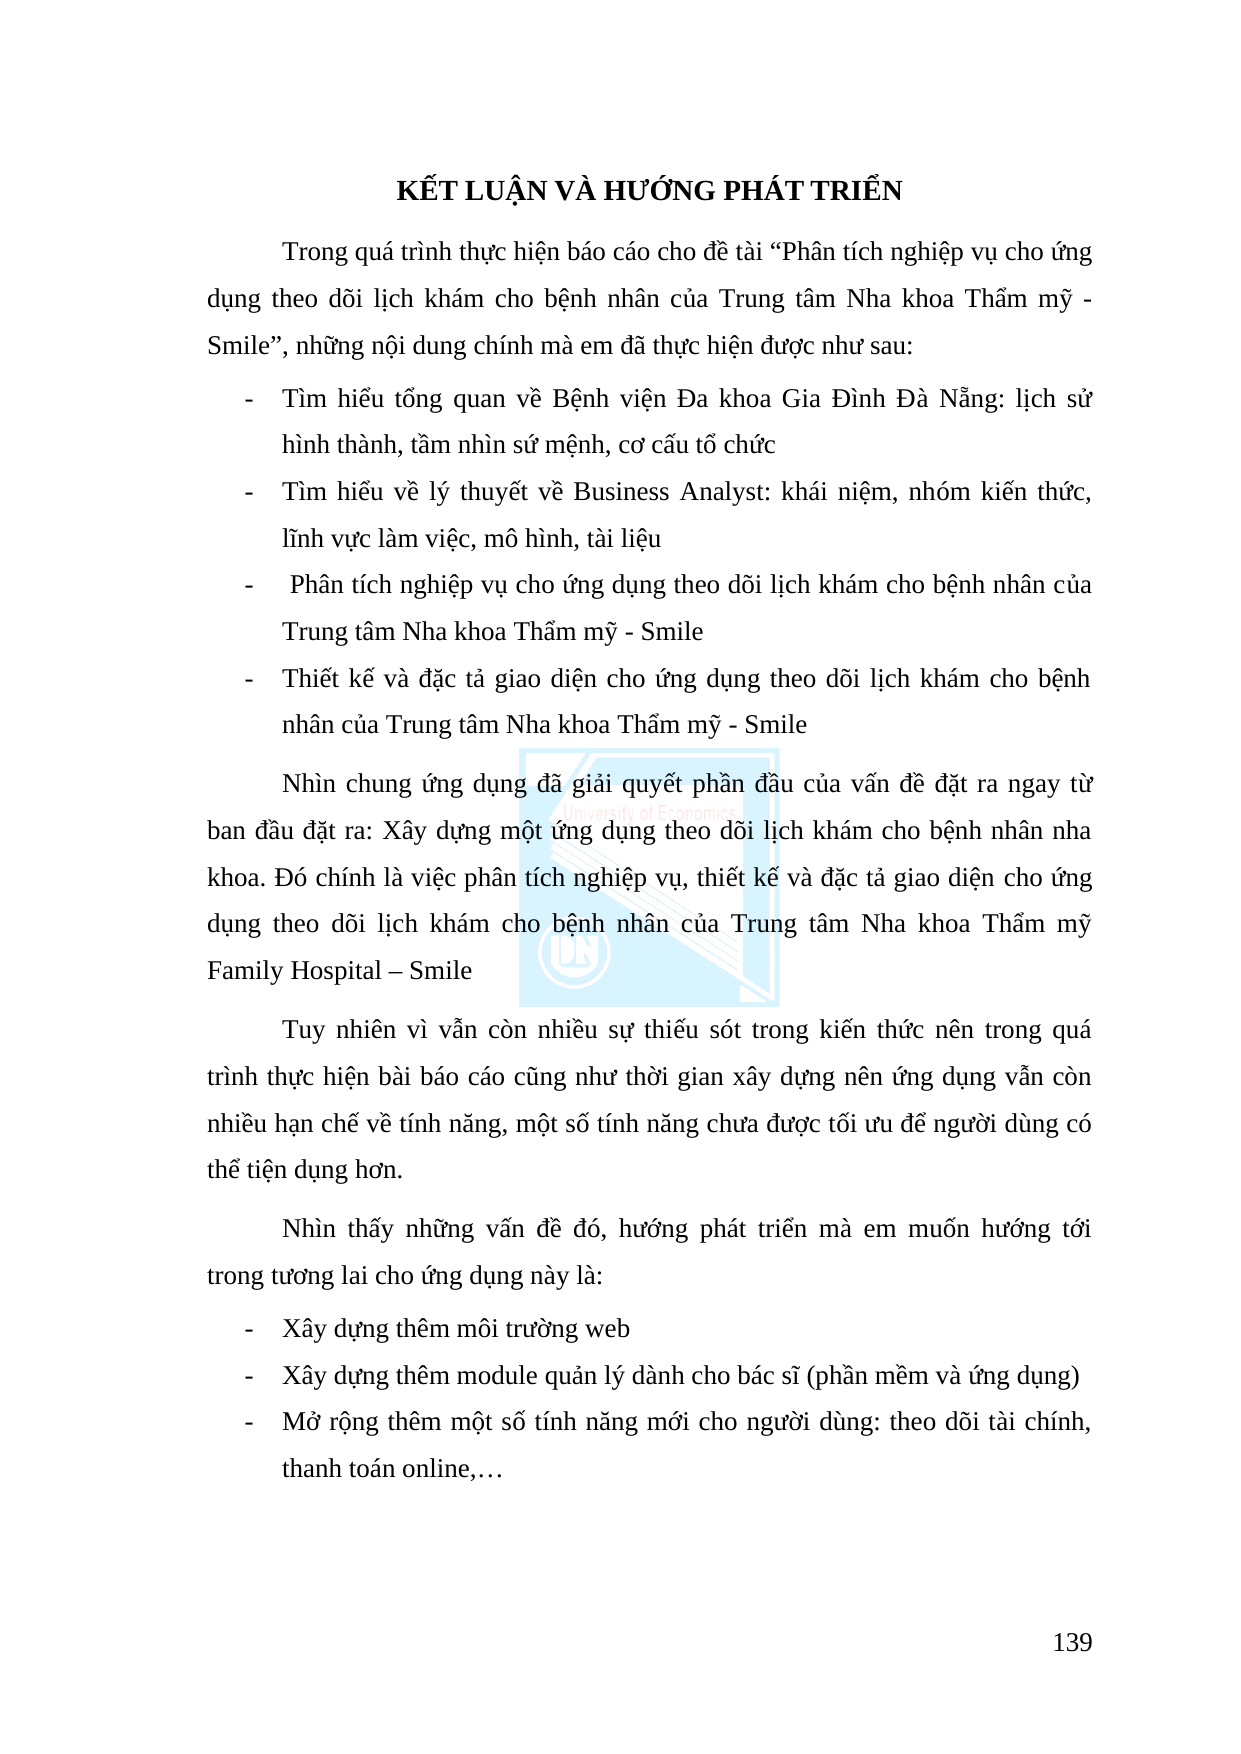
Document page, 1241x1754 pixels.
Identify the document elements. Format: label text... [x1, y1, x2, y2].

text Nhìn thấy những vấn đề đó, hướng phát triển mà em muốn hướng tới trong tương lai cho ứng dụng này là: [207, 1213, 1092, 1290]
text Nhìn chung ứng dụng đã giải quyết phần đầu của vấn đề đặt ra ngay từ ban đầu đặt ra: Xây dựng một ứng dụng theo dõi lịch khám cho bệnh nhân nha khoa. Đó chính là việc phân tích nghiệp vụ, thiết kế và đặc tả giao diện cho ứng dụng theo dõi lịch khám cho bệnh nhân của Trung tâm Nha khoa Thẩm mỹ Family Hospital – Smile [207, 768, 1092, 985]
list Xây dựng thêm module quản lý dành cho bác sĩ (phần mềm và ứng dụng) [244, 1359, 1092, 1390]
text Trong quá trình thực hiện báo cáo cho đề tài “Phân tích nghiệp vụ cho ứng dụng theo dõi lịch khám cho bệnh nhân của Trung tâm Nha khoa Thẩm mỹ - Smile”, những nội dung chính mà em đã thực hiện được như sau: [207, 236, 1092, 360]
subtitle KẾT LUẬN VÀ HƯỚNG PHÁT TRIỂN [207, 173, 1092, 206]
list Xây dựng thêm môi trường web [244, 1312, 1092, 1343]
text Tuy nhiên vì vẫn còn nhiều sự thiếu sót trong kiến thức nên trong quá trình thực hiện bài báo cáo cũng như thời gian xây dựng nên ứng dụng vẫn còn nhiều hạn chế về tính năng, một số tính năng chưa được tối ưu để người dùng có thể tiện dụng hơn. [207, 1013, 1092, 1184]
list Tìm hiểu về lý thuyết về Business Analyst: khái niệm, nhóm kiến thức, lĩnh vực làm việc, mô hình, tài liệu [244, 475, 1092, 553]
list Thiết kế và đặc tả giao diện cho ứng dụng theo dõi lịch khám cho bệnh nhân của Trung tâm Nha khoa Thẩm mỹ - Smile [244, 662, 1092, 739]
list Phân tích nghiệp vụ cho ứng dụng theo dõi lịch khám cho bệnh nhân của Trung tâm Nha khoa Thẩm mỹ - Smile [244, 568, 1092, 646]
list Tìm hiểu tổng quan về Bệnh viện Đa khoa Gia Đình Đà Nẵng: lịch sử hình thành, tầm nhìn sứ mệnh, cơ cấu tổ chức [244, 382, 1092, 459]
list Mở rộng thêm một số tính năng mới cho người dùng: theo dõi tài chính, thanh toán online,… [244, 1406, 1092, 1483]
